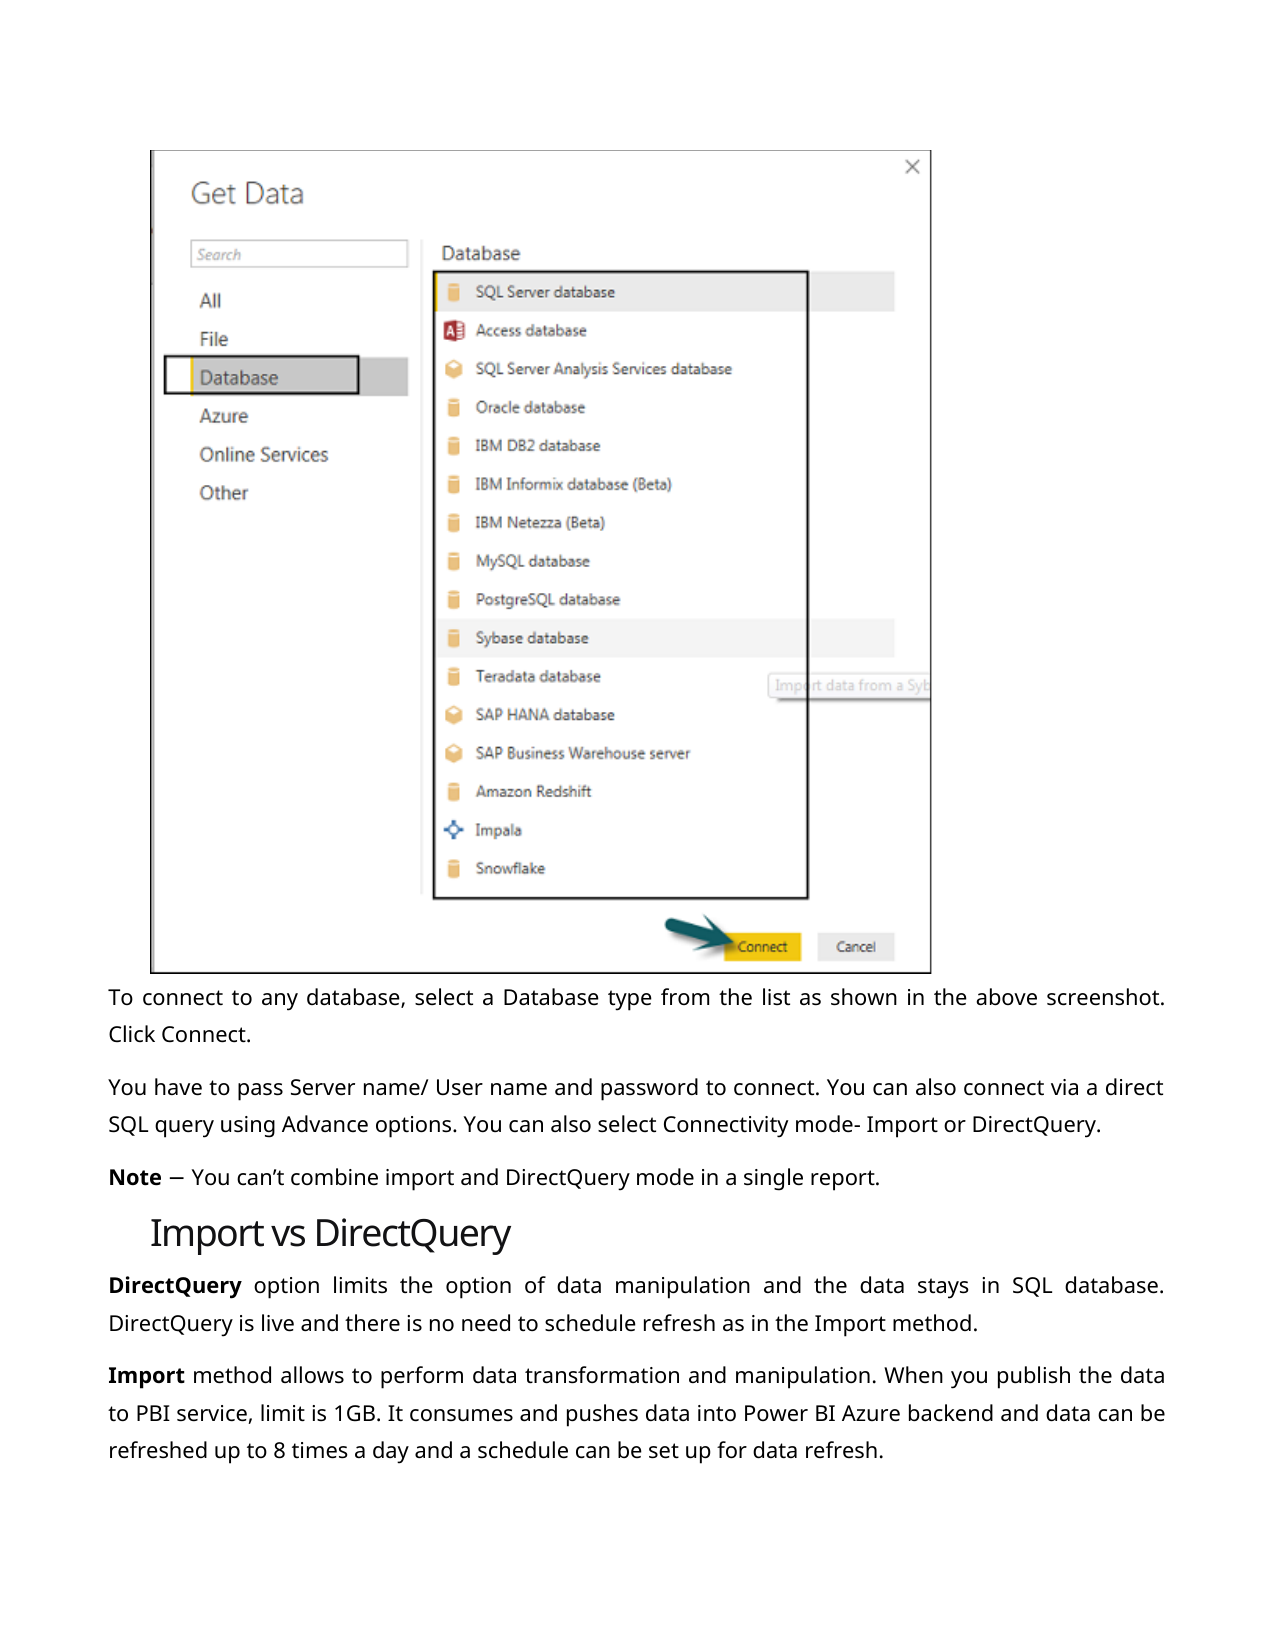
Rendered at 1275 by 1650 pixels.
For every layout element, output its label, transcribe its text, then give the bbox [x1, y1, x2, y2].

text DirectQuery option limits the option of data manipulation and the data stays in SQL database. DirectQuery is live and there is no need to schedule refresh as in the Import method. [108, 1262, 1167, 1337]
text Import method allows to perform data transformation and manipulation. When you publish the data to PBI service, limit is 1GB. It consumes and pushes data into Power BI Azure backend and data can be refreshed up to 8 times a day and a schedule can be set up for data refresh. [108, 1352, 1167, 1465]
text To connect to any database, select a Database type from the list as shown in the above screenshot. Click Connect. [108, 974, 1167, 1049]
text Import vs DirectQuery [150, 1206, 1167, 1257]
text You have to pass Server name/ User name and password to connect. You can also connect via a direct SQL query using Advance options. You can also select Connectivity mode- Import or DirectQuery. [108, 1064, 1167, 1139]
picture [150, 150, 932, 974]
text Note − You can’t combine import and DirectQuery mode in a single report. [108, 1154, 1167, 1191]
